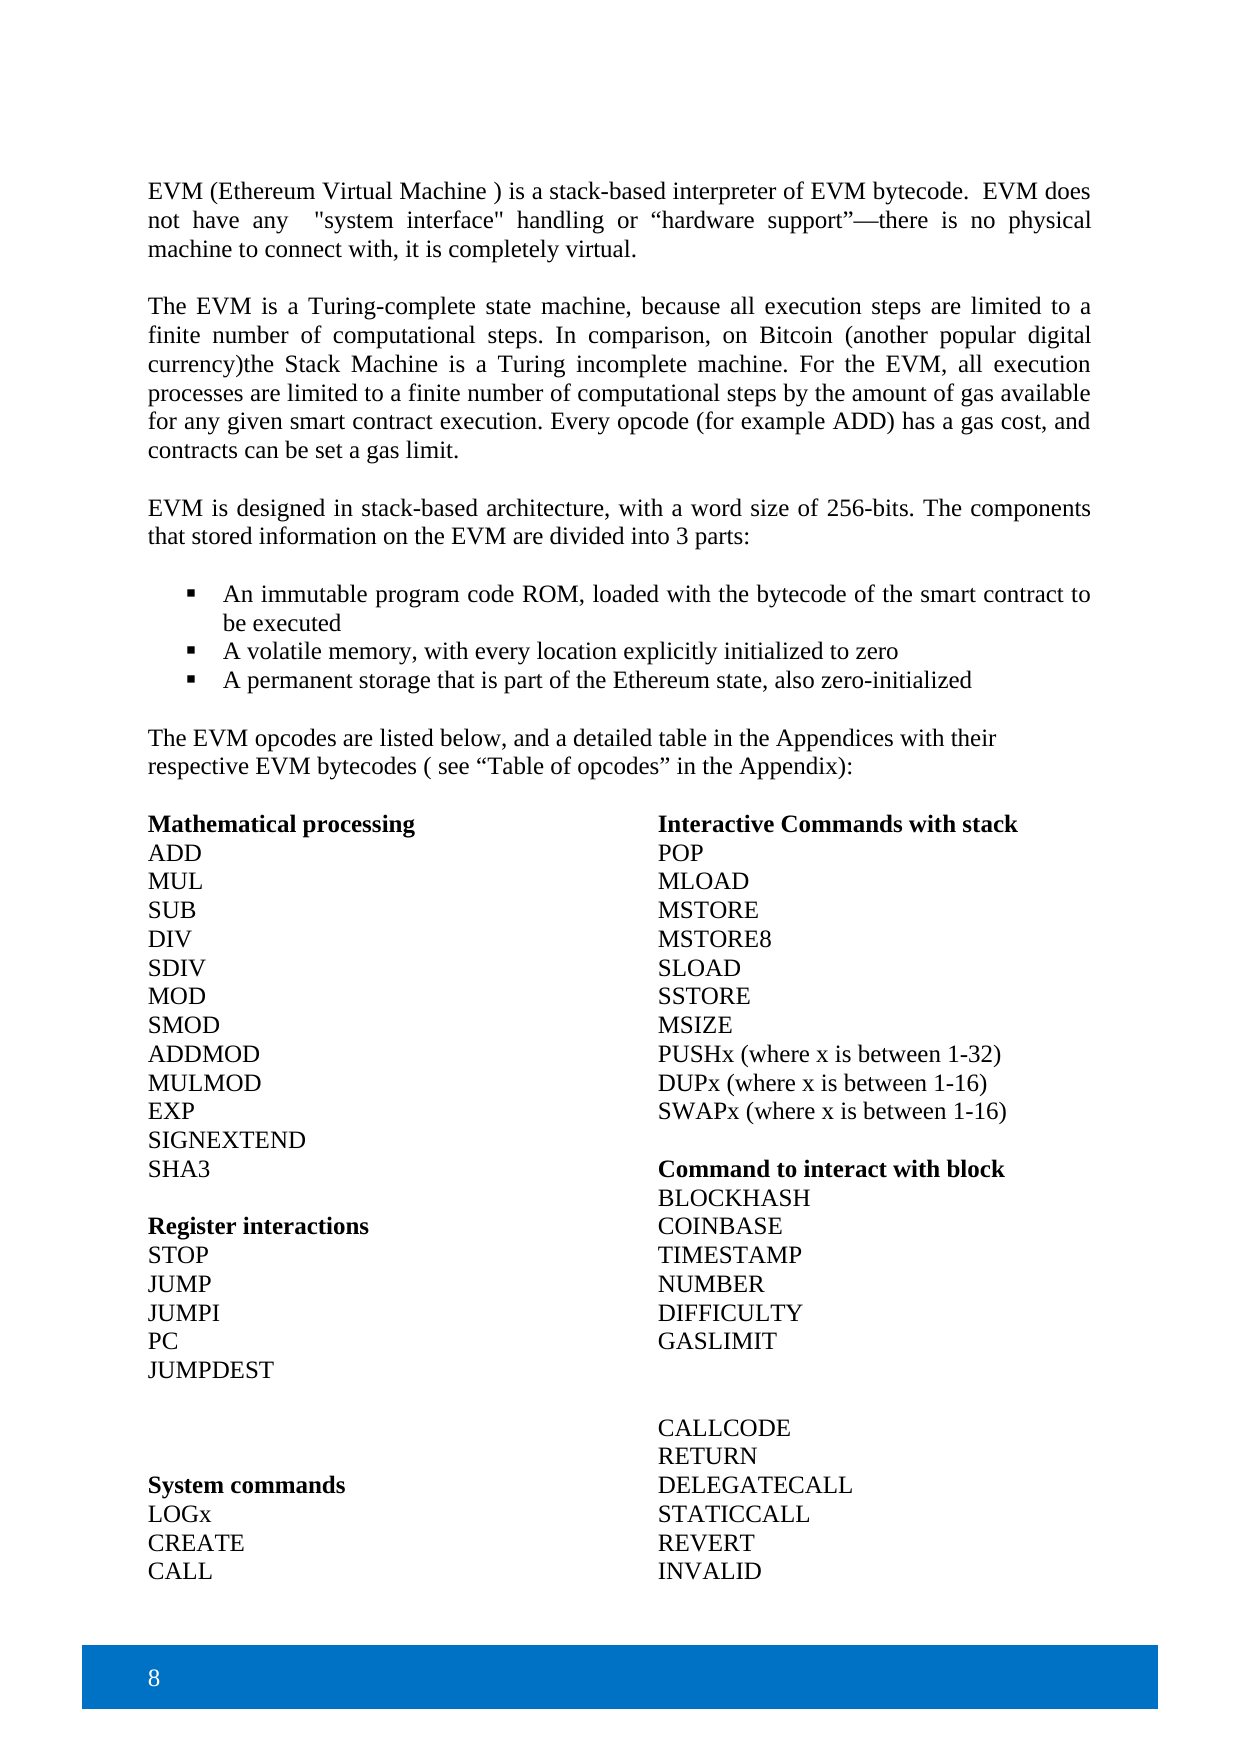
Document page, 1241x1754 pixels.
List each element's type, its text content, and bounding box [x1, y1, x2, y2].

text MSTORE8 [658, 924, 1092, 953]
text GASLIMIT [658, 1326, 1092, 1355]
text SDIV [148, 953, 583, 981]
text ADDMOD [148, 1039, 583, 1068]
text NUMBER [658, 1269, 1092, 1298]
text ADD [148, 838, 583, 866]
text TIMESTAMP [658, 1240, 1092, 1269]
text BLOCKHASH [658, 1183, 1092, 1211]
text System commands [148, 1470, 583, 1499]
text PC [148, 1326, 583, 1355]
text MLOAD [658, 866, 1092, 895]
text MSTORE [658, 895, 1092, 924]
text SUB [148, 895, 583, 924]
text Register interactions [148, 1211, 583, 1240]
text EXP [148, 1096, 583, 1125]
text JUMPI [148, 1298, 583, 1326]
text DIV [148, 924, 583, 953]
text Mathematical processing [148, 809, 583, 838]
text COINBASE [658, 1211, 1092, 1240]
text JUMPDEST [148, 1355, 583, 1384]
text PUSHx (where x is between 1-32) [658, 1039, 1092, 1068]
text SHA3 [148, 1154, 583, 1183]
text SWAPx (where x is between 1-16) [658, 1096, 1092, 1125]
list An immutable program code ROM, loaded with the bytecode of the smart contract to be executed [185, 579, 1092, 636]
text JUMP [148, 1269, 583, 1298]
text EVM (Ethereum Virtual Machine ) is a stack-based interpreter of EVM bytecode. EVM does not have any "system interface" handling or “hardware support”—there is no physical machine to connect with, it is completely virtual. [148, 176, 1092, 263]
text CALLCODE [658, 1413, 1092, 1441]
text DUPx (where x is between 1-16) [658, 1068, 1092, 1096]
text INVALID [658, 1556, 1092, 1585]
text DELEGATECALL [658, 1470, 1092, 1499]
text SIGNEXTEND [148, 1125, 583, 1154]
text EVM is designed in stack-based architecture, with a word size of 256-bits. The components that stored information on the EVM are divided into 3 parts: [148, 493, 1092, 550]
text SSTORE [658, 981, 1092, 1010]
list A volatile memory, with every location explicitly initialized to zero [185, 636, 1092, 665]
text DIFFICULTY [658, 1298, 1092, 1326]
text STOP [148, 1240, 583, 1269]
text Command to interact with block [658, 1154, 1092, 1183]
text Interactive Commands with stack [658, 809, 1092, 838]
text LOGx [148, 1499, 583, 1528]
text STATICCALL [658, 1499, 1092, 1528]
text SLOAD [658, 953, 1092, 981]
text CALL [148, 1556, 583, 1585]
text MUL [148, 866, 583, 895]
text CREATE [148, 1528, 583, 1556]
text RETURN [658, 1441, 1092, 1470]
text POP [658, 838, 1092, 866]
text SMOD [148, 1010, 583, 1039]
list A permanent storage that is part of the Ethereum state, also zero-initialized [185, 665, 1092, 694]
text MSIZE [658, 1010, 1092, 1039]
text REVERT [658, 1528, 1092, 1556]
text MULMOD [148, 1068, 583, 1096]
text MOD [148, 981, 583, 1010]
text The EVM opcodes are listed below, and a detailed table in the Appendices with their respective EVM bytecodes ( see “Table of opcodes” in the Appendix): [148, 723, 1092, 780]
text The EVM is a Turing-complete state machine, because all execution steps are limited to a finite number of computational steps. In comparison, on Bitcoin (another popular digital currency)the Stack Machine is a Turing incomplete machine. For the EVM, all execution processes are limited to a finite number of computational steps by the amount of gas available for any given smart contract execution. Every opcode (for example ADD) has a gas cost, and contracts can be set a gas limit. [148, 291, 1092, 464]
